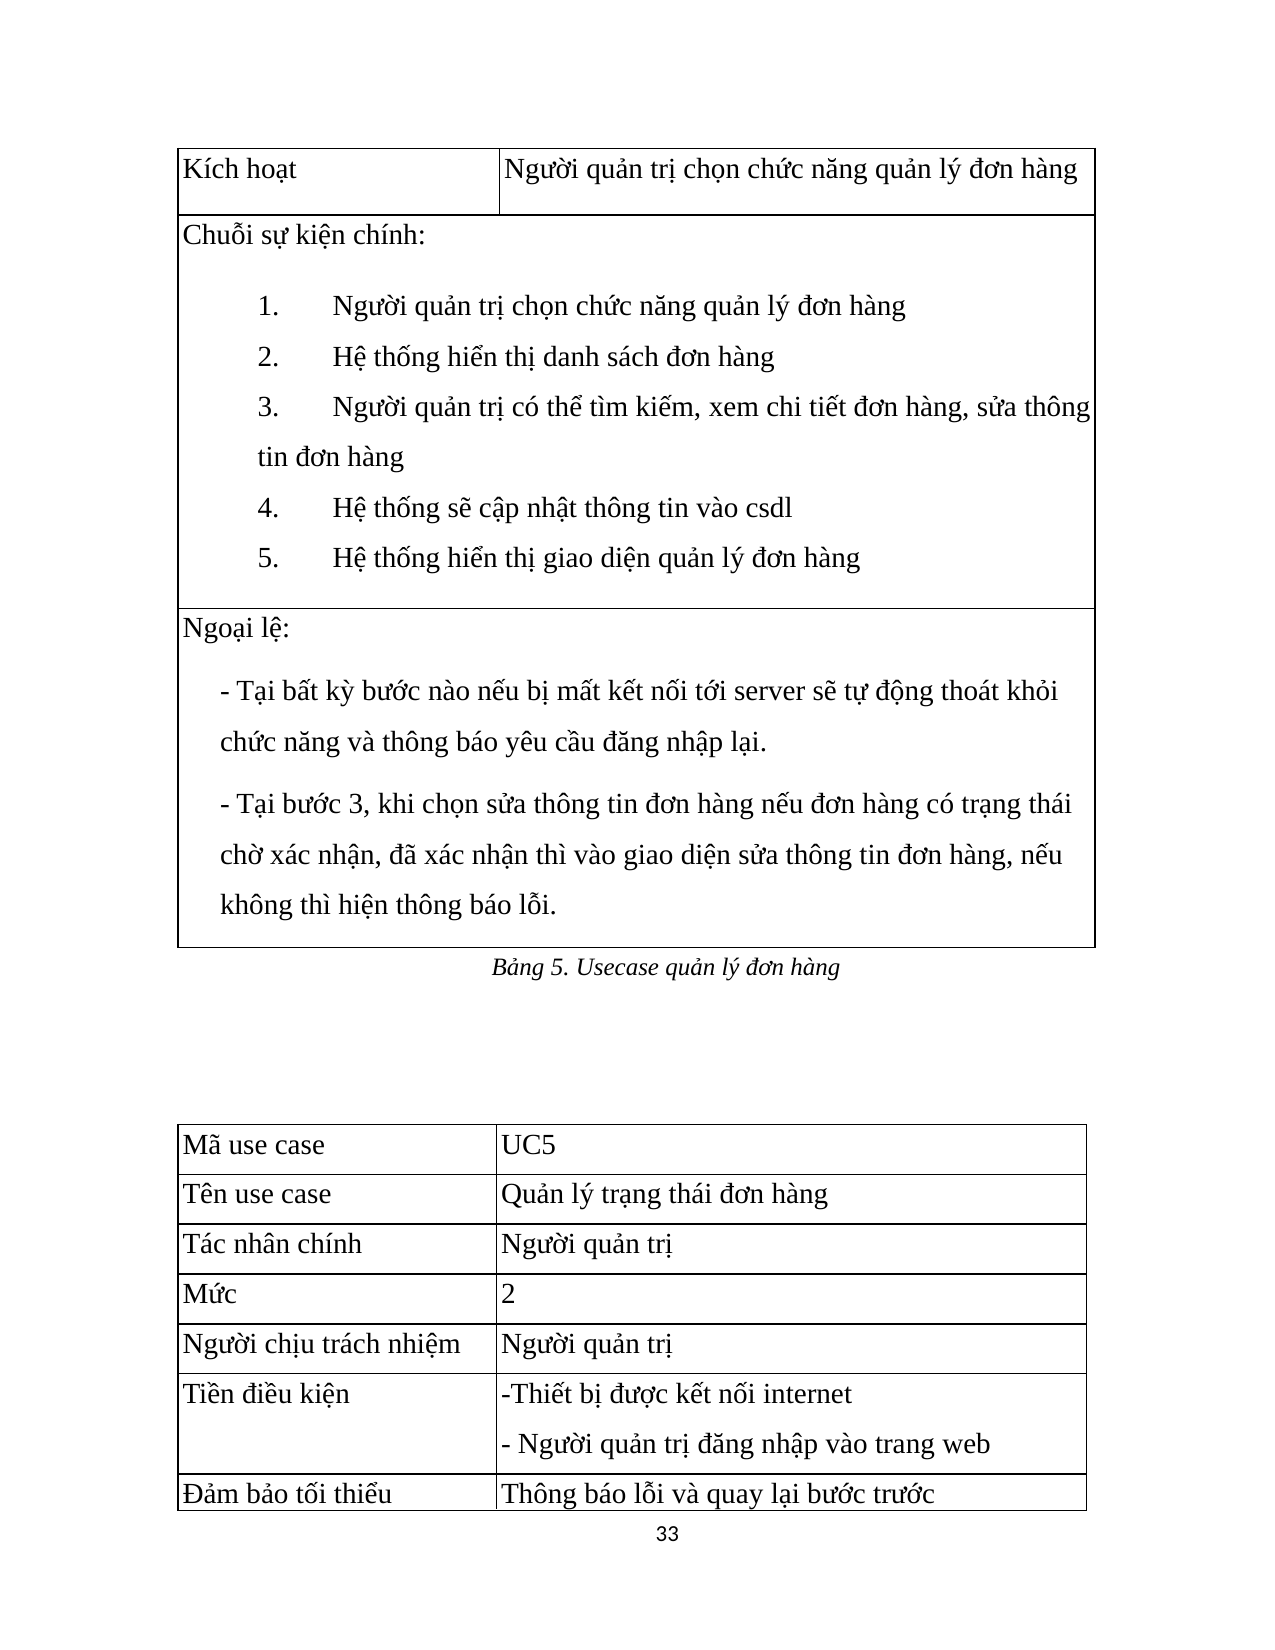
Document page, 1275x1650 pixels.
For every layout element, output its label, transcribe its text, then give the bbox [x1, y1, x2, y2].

table_cell Tên use case [179, 1175, 496, 1223]
table_cell 2 [497, 1275, 1086, 1323]
table_cell Người quản trị [497, 1225, 1086, 1273]
table_header UC5 [497, 1125, 1086, 1173]
table_cell Tác nhân chính [179, 1225, 496, 1273]
table_cell Chuỗi sự kiện chính: Người quản trị chọn chức năng quản lý đơn hàng Hệ thống hiển thị danh sách đơn hàng Người quản trị có thể tìm kiếm, xem chi tiết đơn hàng, sửa thông tin đơn hàng Hệ thống sẽ cập nhật thông tin vào csdl Hệ thống hiển thị giao diện quản lý đơn hàng [179, 216, 1094, 607]
table_cell Người chịu trách nhiệm [179, 1325, 496, 1373]
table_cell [497, 1475, 1086, 1509]
table_cell Kích hoạt [179, 149, 499, 214]
table_header Mã use case [179, 1125, 496, 1173]
table_cell Tiền điều kiện [179, 1374, 496, 1473]
table_cell Mức [179, 1275, 496, 1323]
table_cell Người quản trị chọn chức năng quản lý đơn hàng [500, 149, 1094, 214]
table_cell Đảm bảo tối thiểu [179, 1475, 496, 1509]
table_cell Người quản trị [497, 1325, 1086, 1373]
table_cell -Thiết bị được kết nối internet - Người quản trị đăng nhập vào trang web [497, 1374, 1086, 1473]
table_cell Ngoại lệ: - Tại bất kỳ bước nào nếu bị mất kết nối tới server sẽ tự động thoát khỏi chức năng và thông báo yêu cầu đăng nhập lại. - Tại bước 3, khi chọn sửa thông tin đơn hàng nếu đơn hàng có trạng thái chờ xác nhận, đã xác nhận thì vào giao diện sửa thông tin đơn hàng, nếu không thì hiện thông báo lỗi. [179, 609, 1094, 946]
table_cell Quản lý trạng thái đơn hàng [497, 1175, 1086, 1223]
